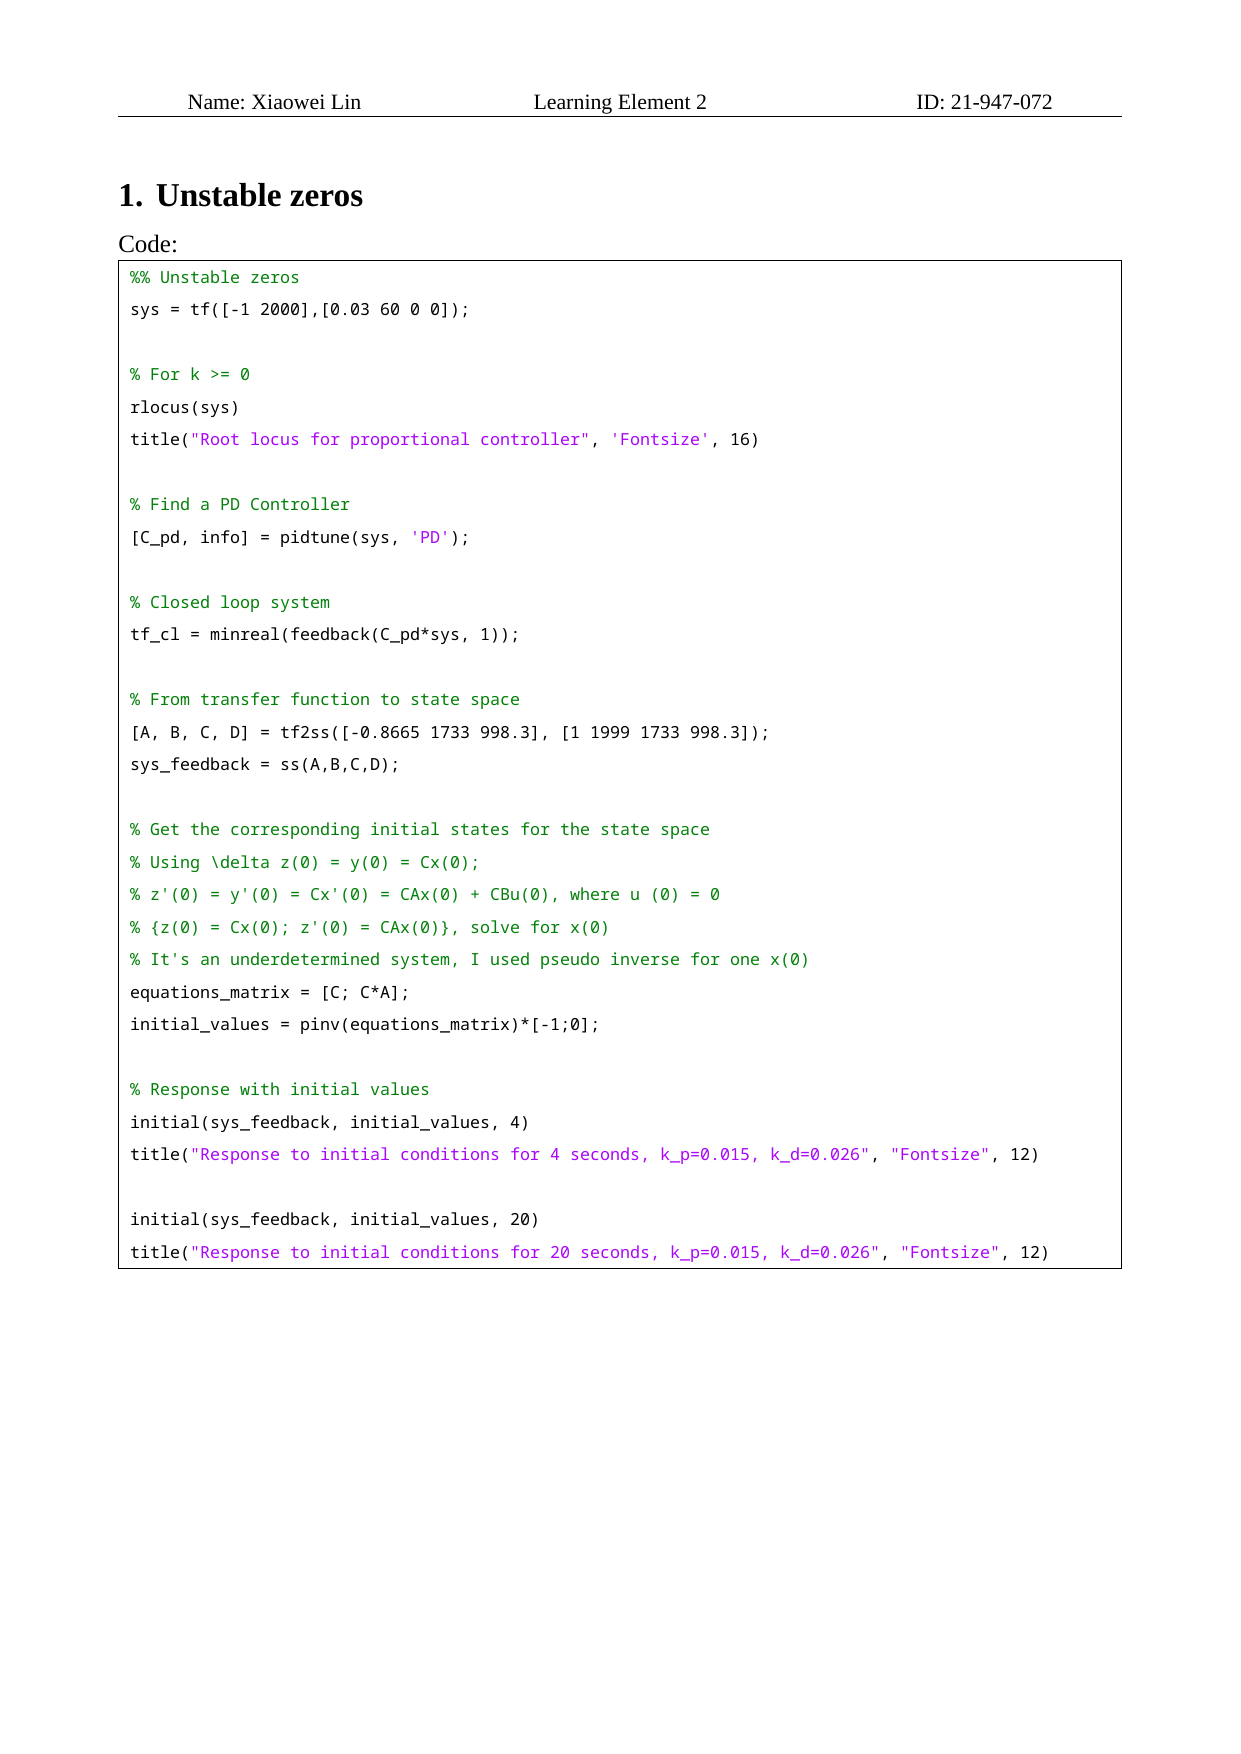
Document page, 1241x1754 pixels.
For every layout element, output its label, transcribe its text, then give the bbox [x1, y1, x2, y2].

table_header %% Unstable zeros sys = tf([-1 2000],[0.03 60 0 0]); % For k >= 0 rlocus(sys) title("Root locus for proportional controller", 'Fontsize', 16) % Find a PD Controller [C_pd, info] = pidtune(sys, 'PD'); % Closed loop system tf_cl = minreal(feedback(C_pd*sys, 1)); % From transfer function to state space [A, B, C, D] = tf2ss([-0.8665 1733 998.3], [1 1999 1733 998.3]); sys_feedback = ss(A,B,C,D); % Get the corresponding initial states for the state space % Using \delta z(0) = y(0) = Cx(0); % z'(0) = y'(0) = Cx'(0) = CAx(0) + CBu(0), where u (0) = 0 % {z(0) = Cx(0); z'(0) = CAx(0)}, solve for x(0) % It's an underdetermined system, I used pseudo inverse for one x(0) equations_matrix = [C; C*A]; initial_values = pinv(equations_matrix)*[-1;0]; % Response with initial values initial(sys_feedback, initial_values, 4) title("Response to initial conditions for 4 seconds, k_p=0.015, k_d=0.026", "Fontsize", 12) initial(sys_feedback, initial_values, 20) title("Response to initial conditions for 20 seconds, k_p=0.015, k_d=0.026", "Fontsize", 12) [119, 261, 1121, 1268]
text Code: [118, 227, 1122, 259]
list Unstable zeros [118, 162, 1122, 227]
